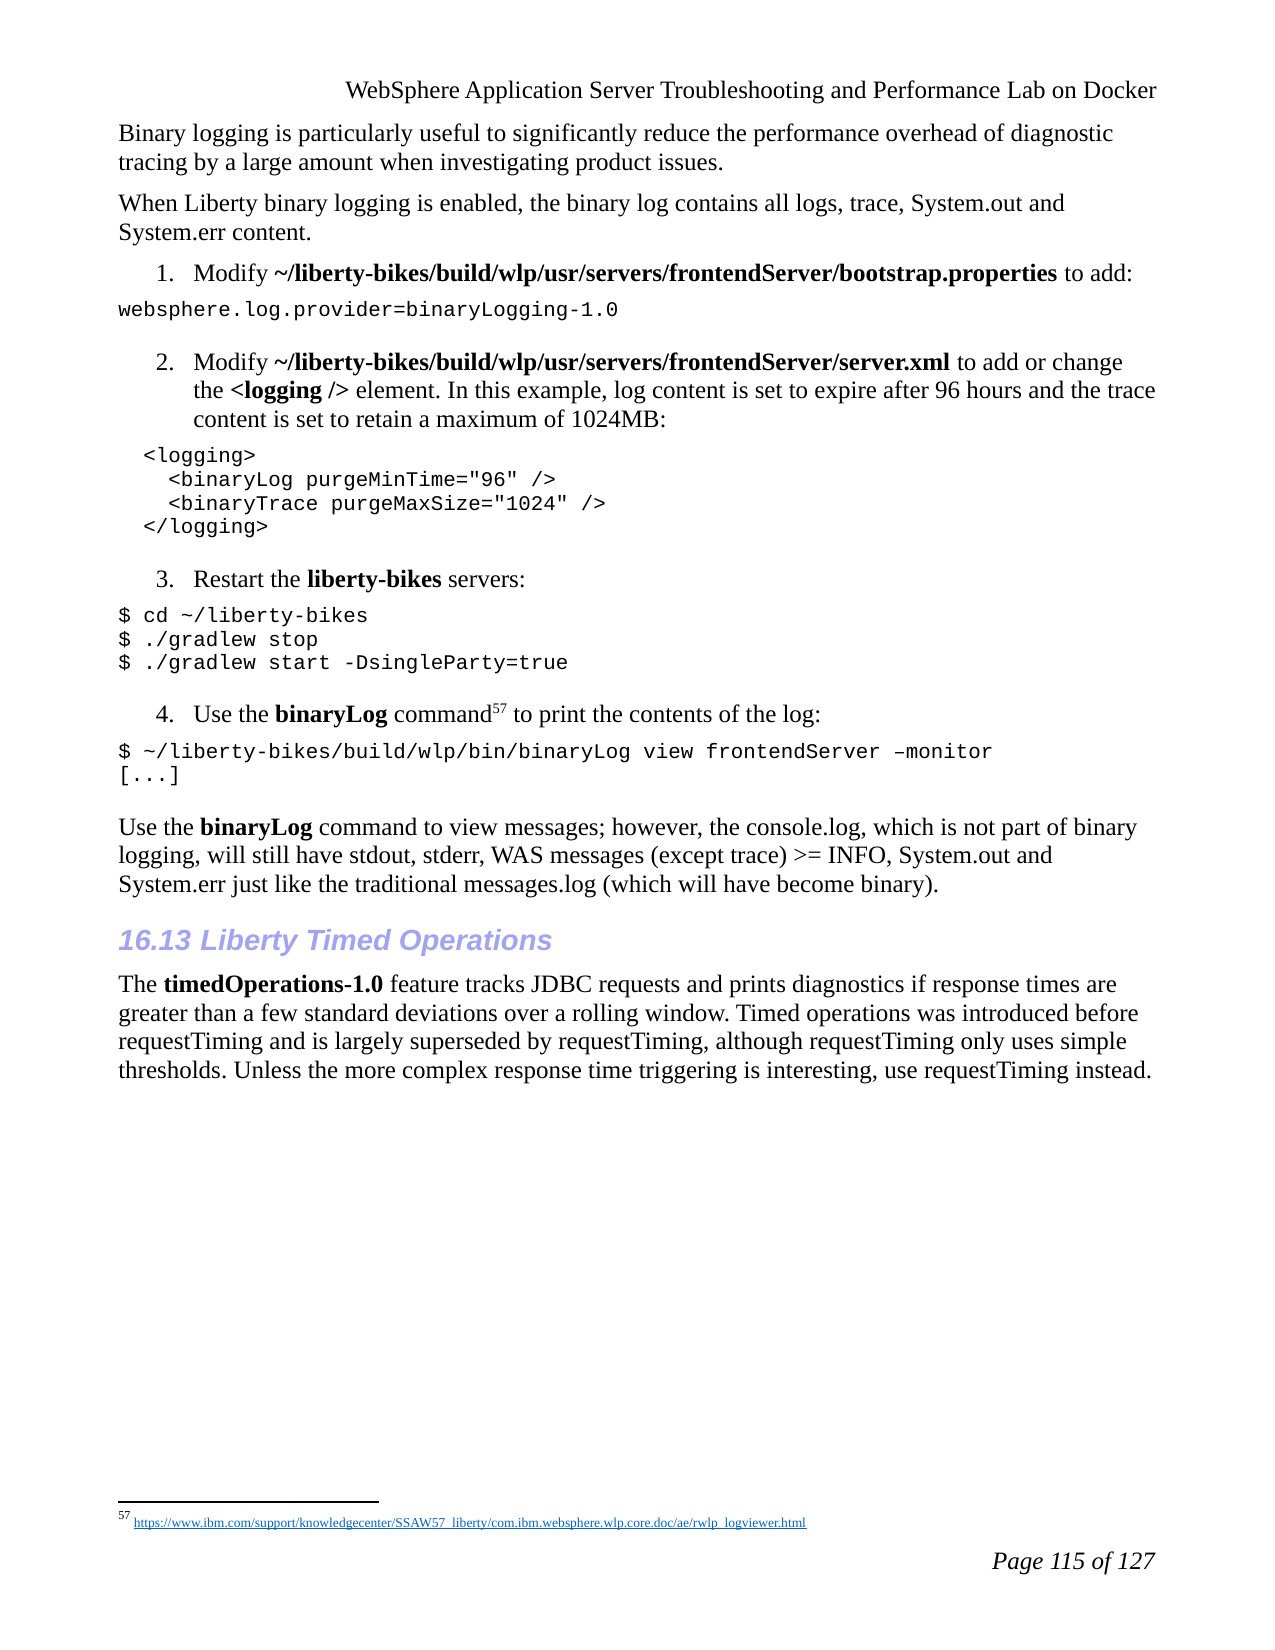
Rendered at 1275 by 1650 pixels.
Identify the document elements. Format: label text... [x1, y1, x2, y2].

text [118, 118, 1157, 176]
text <binaryLog purgeMinTime="96" /> [118, 469, 1157, 493]
text Use the binaryLog command to view messages; however, the console.log, which is not part of binary logging, will still have stdout, stderr, WAS messages (except trace) >= INFO, System.out and System.err just like the traditional messages.log (which will have become binary). [118, 812, 1157, 898]
text The timedOperations-1.0 feature tracks JDBC requests and prints diagnostics if response times are greater than a few standard deviations over a rolling window. Timed operations was introduced before requestTiming and is largely superseded by requestTiming, although requestTiming only uses simple thresholds. Unless the more complex response time triggering is interesting, use requestTiming instead. [118, 969, 1157, 1084]
subtitle Liberty Timed Operations [118, 923, 1157, 956]
list Use the binaryLog command to print the contents of the log: [156, 699, 1157, 728]
list Modify ~/liberty-bikes/build/wlp/usr/servers/frontendServer/bootstrap.properties to add: [156, 258, 1157, 287]
text When Liberty binary logging is enabled, the binary log contains all logs, trace, System.out and System.err content. [118, 188, 1157, 246]
text <binaryTrace purgeMaxSize="1024" /> [118, 493, 1157, 516]
list Restart the liberty-bikes servers: [156, 564, 1157, 592]
text <logging> [118, 445, 1157, 469]
text $ ~/liberty-bikes/build/wlp/bin/binaryLog view frontendServer –monitor [...] [118, 741, 1157, 812]
list Modify ~/liberty-bikes/build/wlp/usr/servers/frontendServer/server.xml to add or change the <logging /> element. In this example, log content is set to expire after 96 hours and the trace content is set to retain a maximum of 1024MB: [156, 347, 1157, 433]
text $ cd ~/liberty-bikes $ ./gradlew stop $ ./gradlew start -DsingleParty=true [118, 605, 1157, 699]
text </logging> [118, 516, 1157, 564]
text websphere.log.provider=binaryLogging-1.0 [118, 299, 1157, 347]
